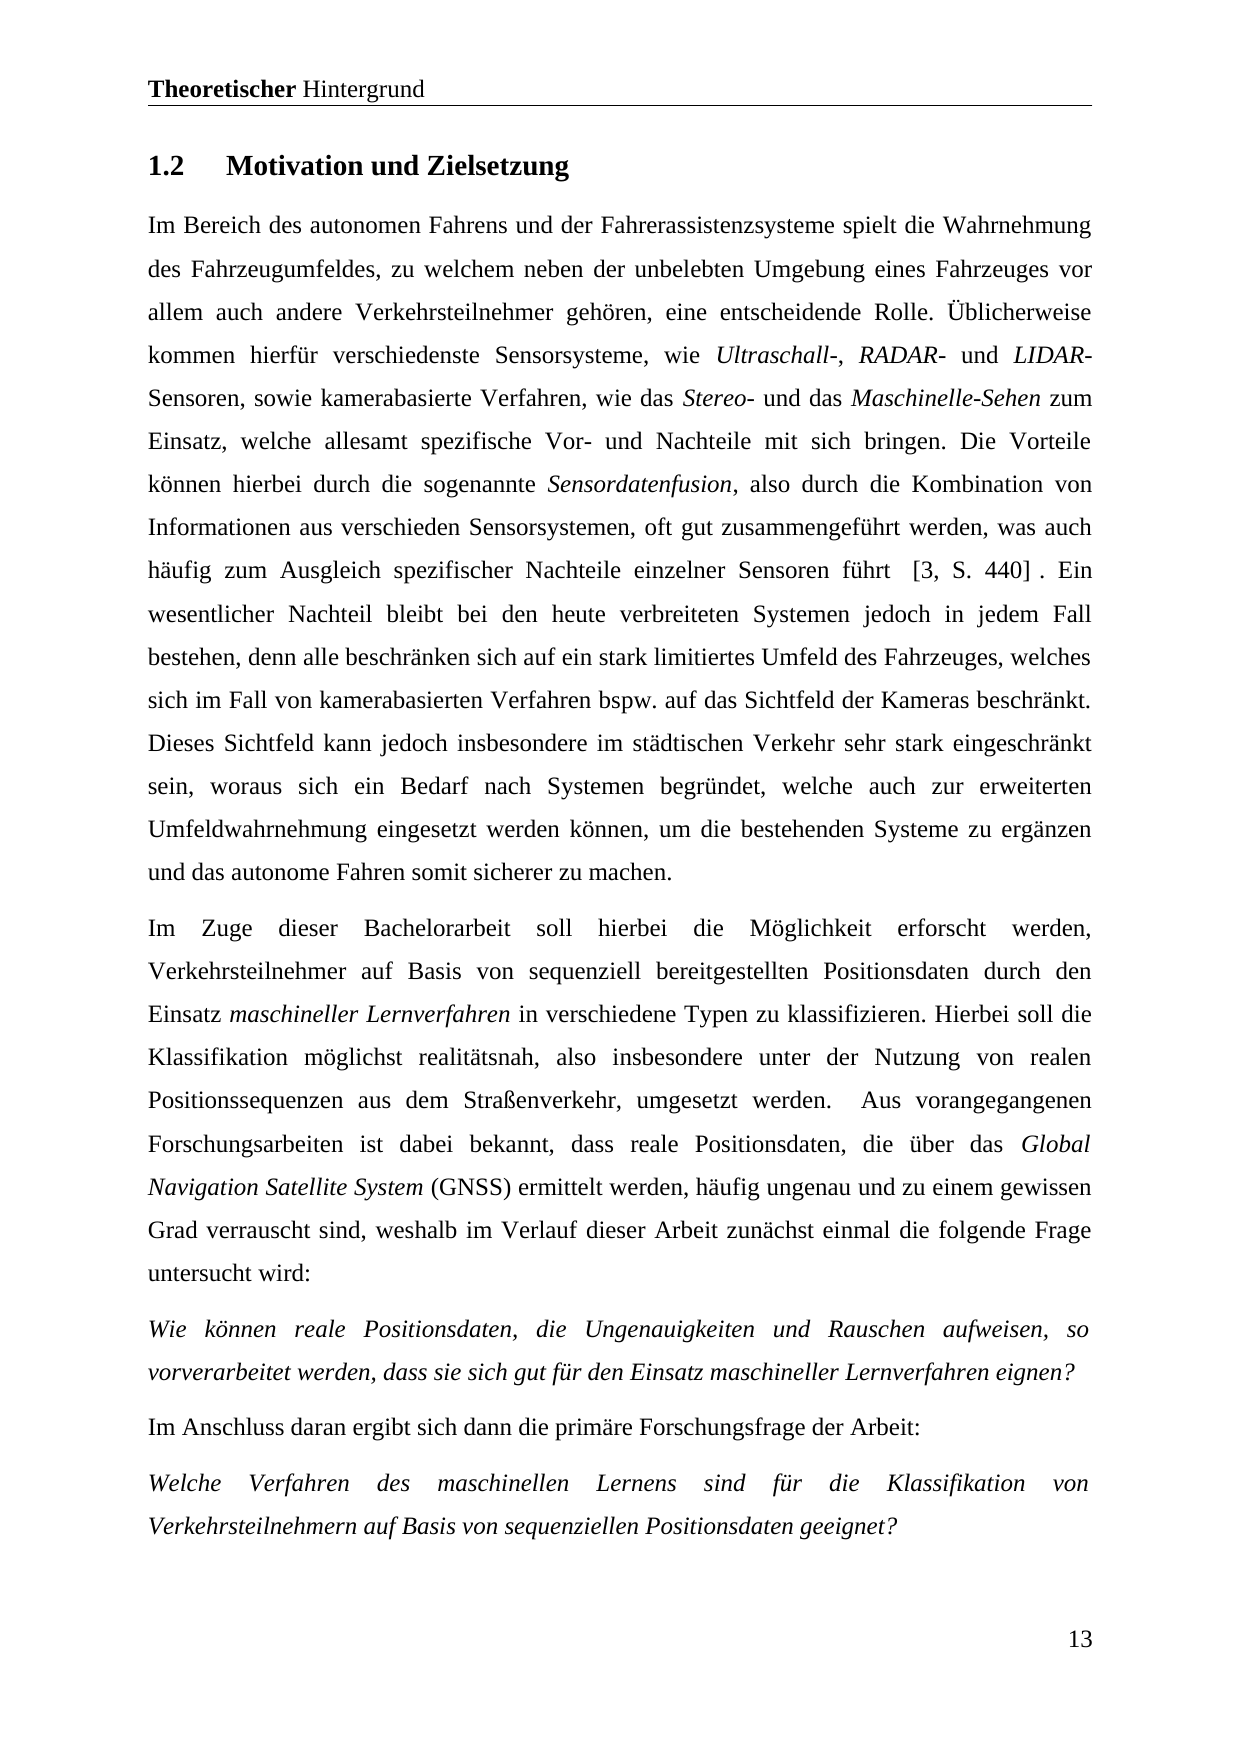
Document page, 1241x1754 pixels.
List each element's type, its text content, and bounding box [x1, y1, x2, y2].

text Welche Verfahren des maschinellen Lernens sind für die Klassifikation von Verkehrsteilnehmern auf Basis von sequenziellen Positionsdaten geeignet? [148, 1468, 1092, 1540]
subtitle Motivation und Zielsetzung [148, 148, 1092, 181]
text Wie können reale Positionsdaten, die Ungenauigkeiten und Rauschen aufweisen, so vorverarbeitet werden, dass sie sich gut für den Einsatz maschineller Lernverfahren eignen? [148, 1314, 1092, 1386]
text Im Anschluss daran ergibt sich dann die primäre Forschungsfrage der Arbeit: [148, 1412, 1092, 1441]
text Im Zuge dieser Bachelorarbeit soll hierbei die Möglichkeit erforscht werden, Verkehrsteilnehmer auf Basis von sequenziell bereitgestellten Positionsdaten durch den Einsatz maschineller Lernverfahren in verschiedene Typen zu klassifizieren. Hierbei soll die Klassifikation möglichst realitätsnah, also insbesondere unter der Nutzung von realen Positionssequenzen aus dem Straßenverkehr, umgesetzt werden. Aus vorangegangenen Forschungsarbeiten ist dabei bekannt, dass reale Positionsdaten, die über das Global Navigation Satellite System (GNSS) ermittelt werden, häufig ungenau und zu einem gewissen Grad verrauscht sind, weshalb im Verlauf dieser Arbeit zunächst einmal die folgende Frage untersucht wird: [148, 913, 1092, 1287]
text Im Bereich des autonomen Fahrens und der Fahrerassistenzsysteme spielt die Wahrnehmung des Fahrzeugumfeldes, zu welchem neben der unbelebten Umgebung eines Fahrzeuges vor allem auch andere Verkehrsteilnehmer gehören, eine entscheidende Rolle. Üblicherweise kommen hierfür verschiedenste Sensorsysteme, wie Ultraschall-, RADAR- und LIDAR-Sensoren, sowie kamerabasierte Verfahren, wie das Stereo- und das Maschinelle-Sehen zum Einsatz, welche allesamt spezifische Vor- und Nachteile mit sich bringen. Die Vorteile können hierbei durch die sogenannte Sensordatenfusion, also durch die Kombination von Informationen aus verschieden Sensorsystemen, oft gut zusammengeführt werden, was auch häufig zum Ausgleich spezifischer Nachteile einzelner Sensoren führt . Ein wesentlicher Nachteil bleibt bei den heute verbreiteten Systemen jedoch in jedem Fall bestehen, denn alle beschränken sich auf ein stark limitiertes Umfeld des Fahrzeuges, welches sich im Fall von kamerabasierten Verfahren bspw. auf das Sichtfeld der Kameras beschränkt. Dieses Sichtfeld kann jedoch insbesondere im städtischen Verkehr sehr stark eingeschränkt sein, woraus sich ein Bedarf nach Systemen begründet, welche auch zur erweiterten Umfeldwahrnehmung eingesetzt werden können, um die bestehenden Systeme zu ergänzen und das autonome Fahren somit sicherer zu machen. [148, 211, 1092, 886]
